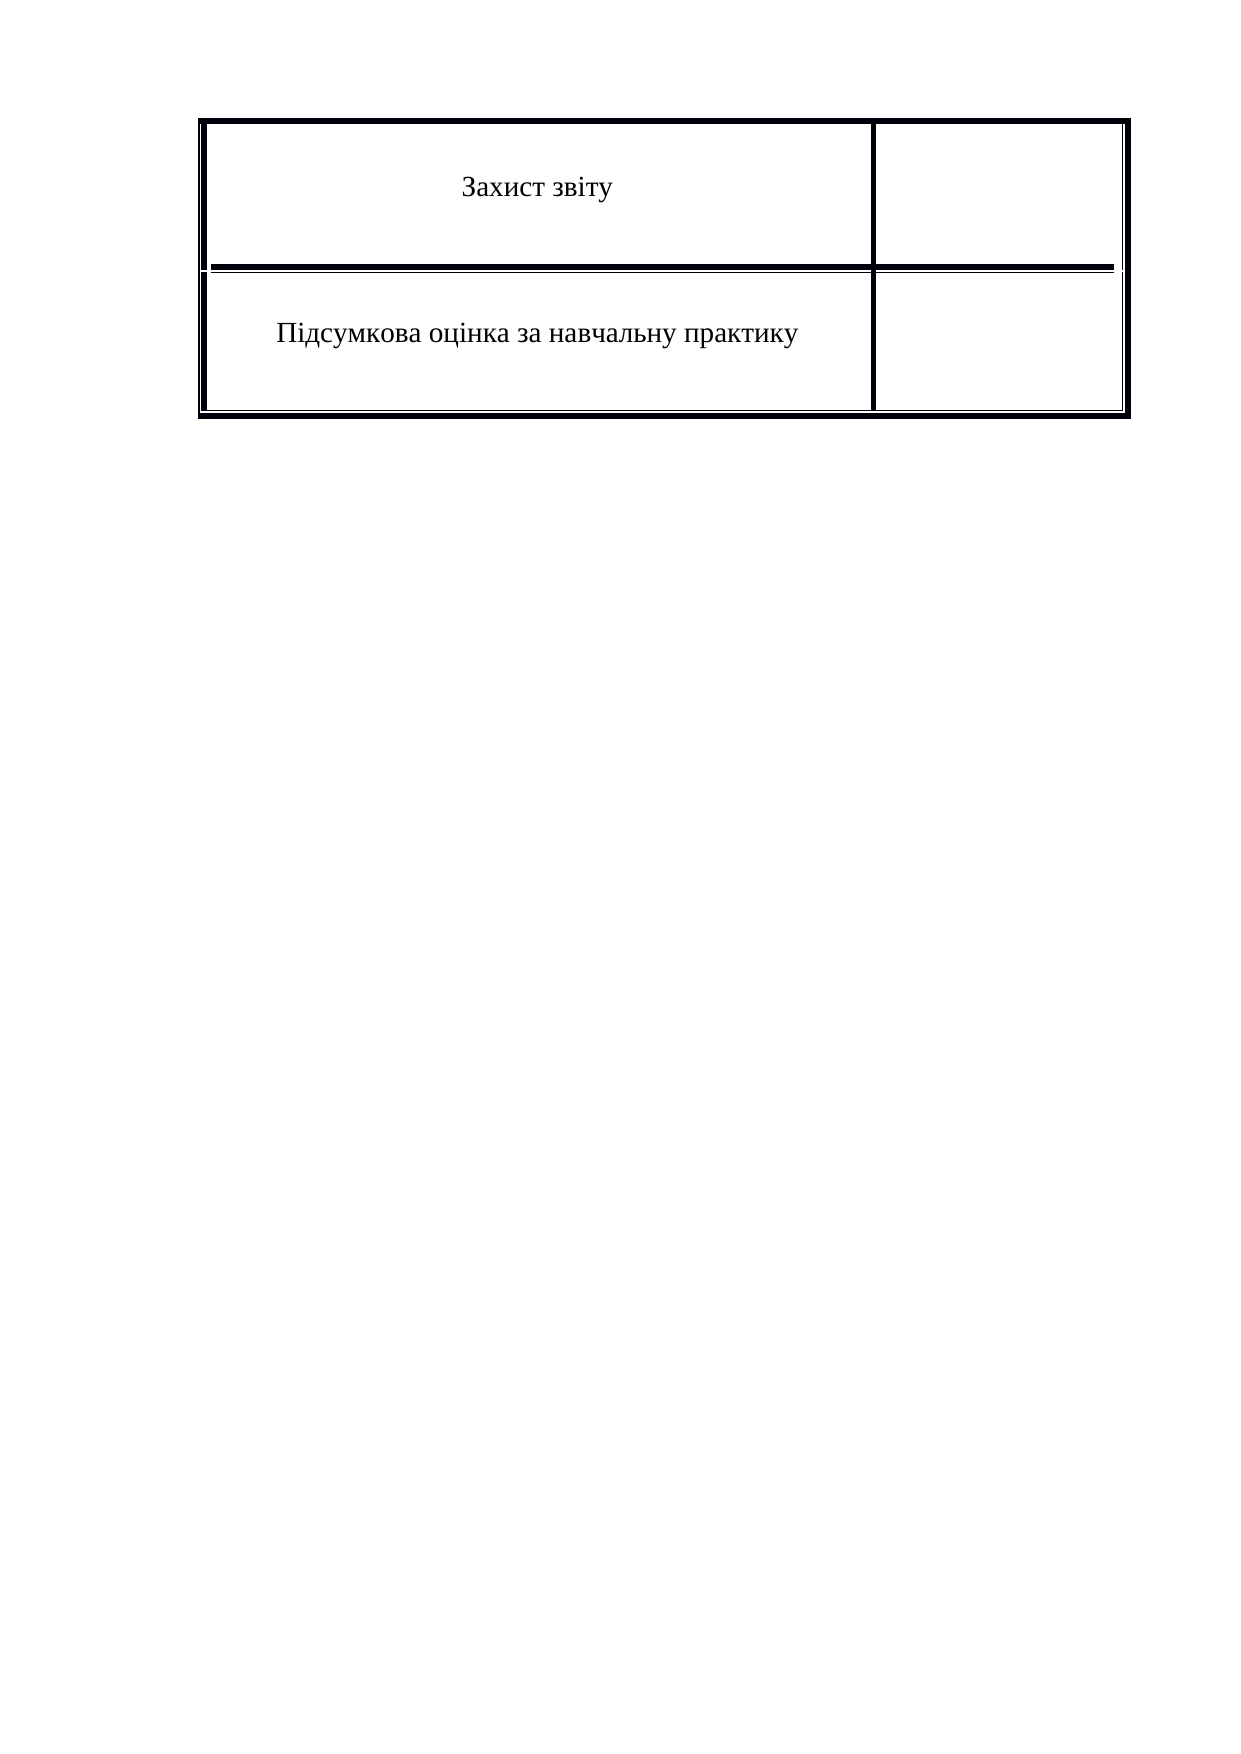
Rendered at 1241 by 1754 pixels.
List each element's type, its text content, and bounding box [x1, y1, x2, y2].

table_cell Підсумкова оцінка за навчальну практику [203, 264, 871, 410]
table_cell [876, 264, 1125, 410]
table_cell [876, 124, 1122, 264]
table_cell Захист звіту [207, 124, 871, 264]
